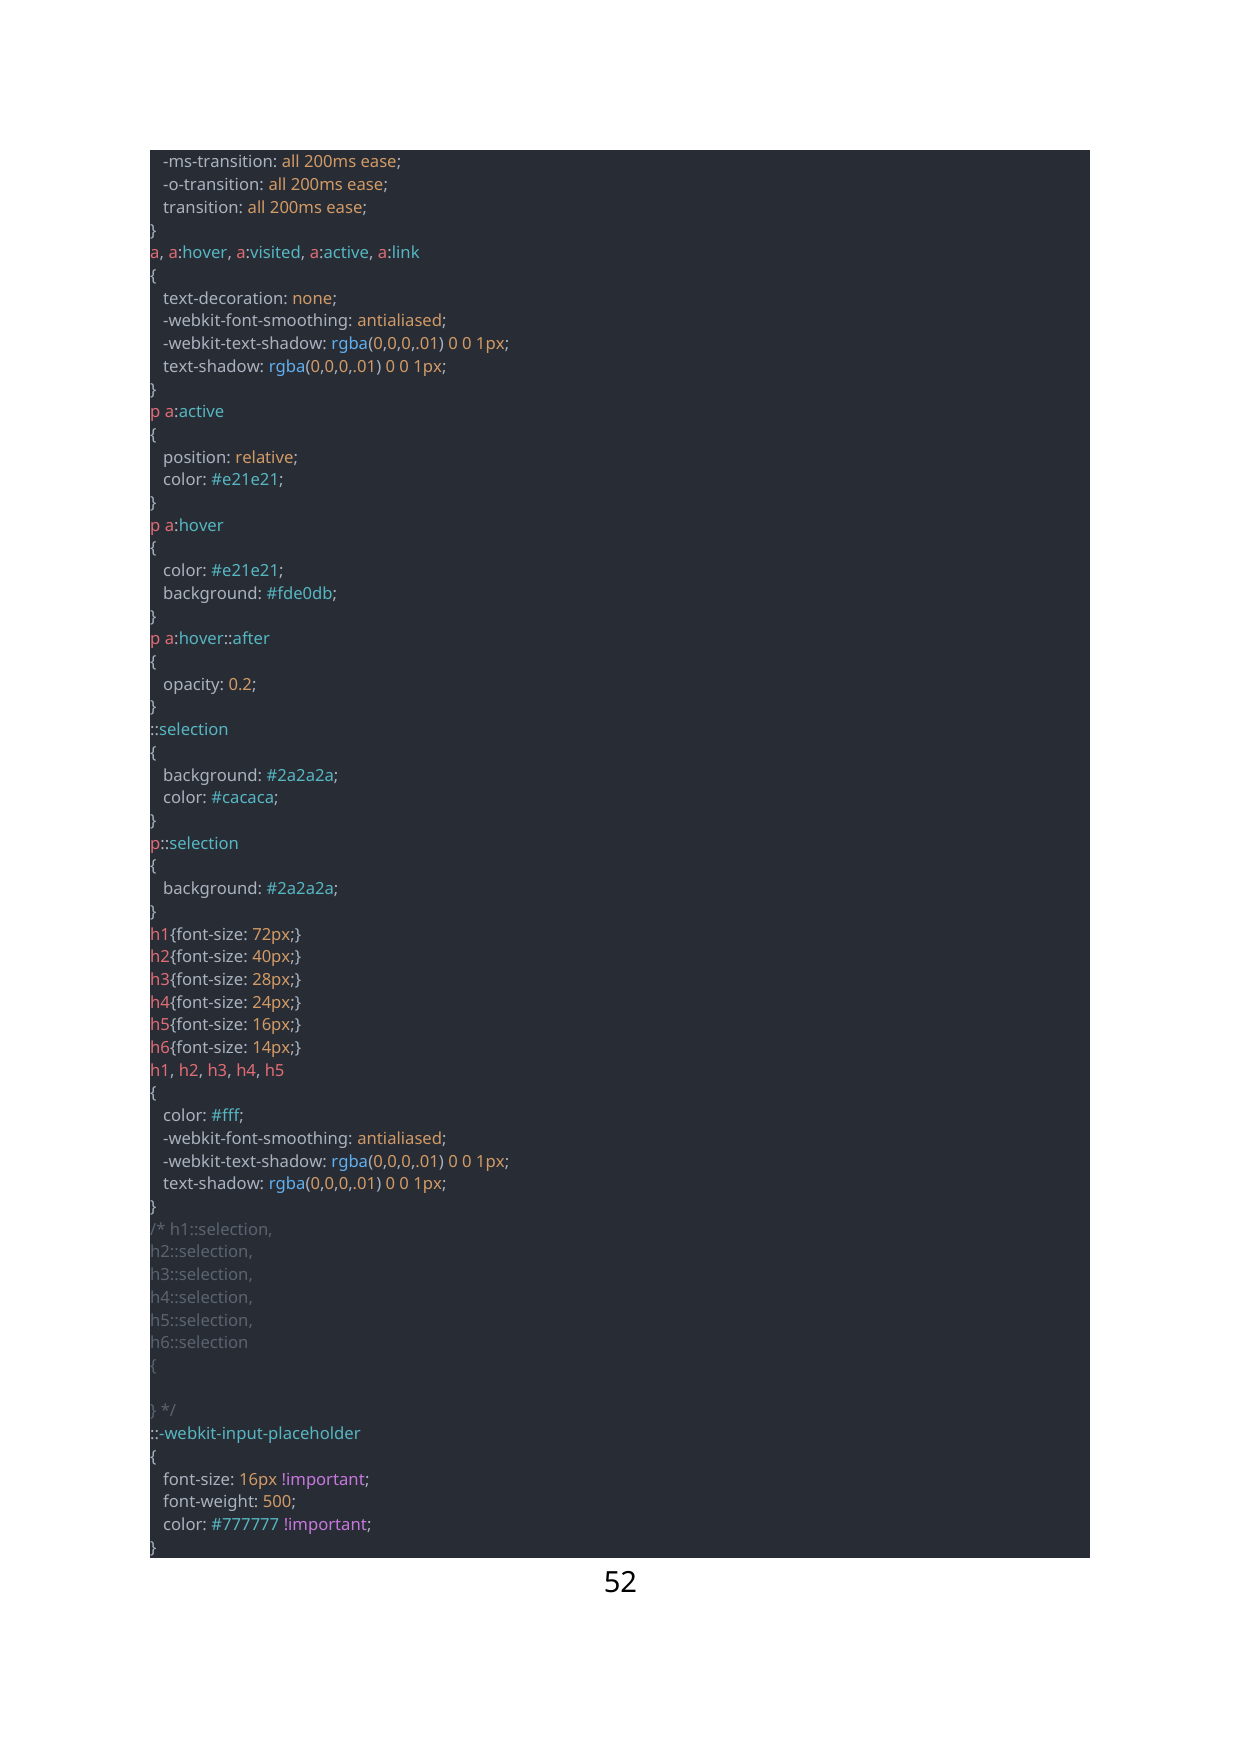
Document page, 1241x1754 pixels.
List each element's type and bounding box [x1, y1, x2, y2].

text [150, 150, 1090, 1558]
